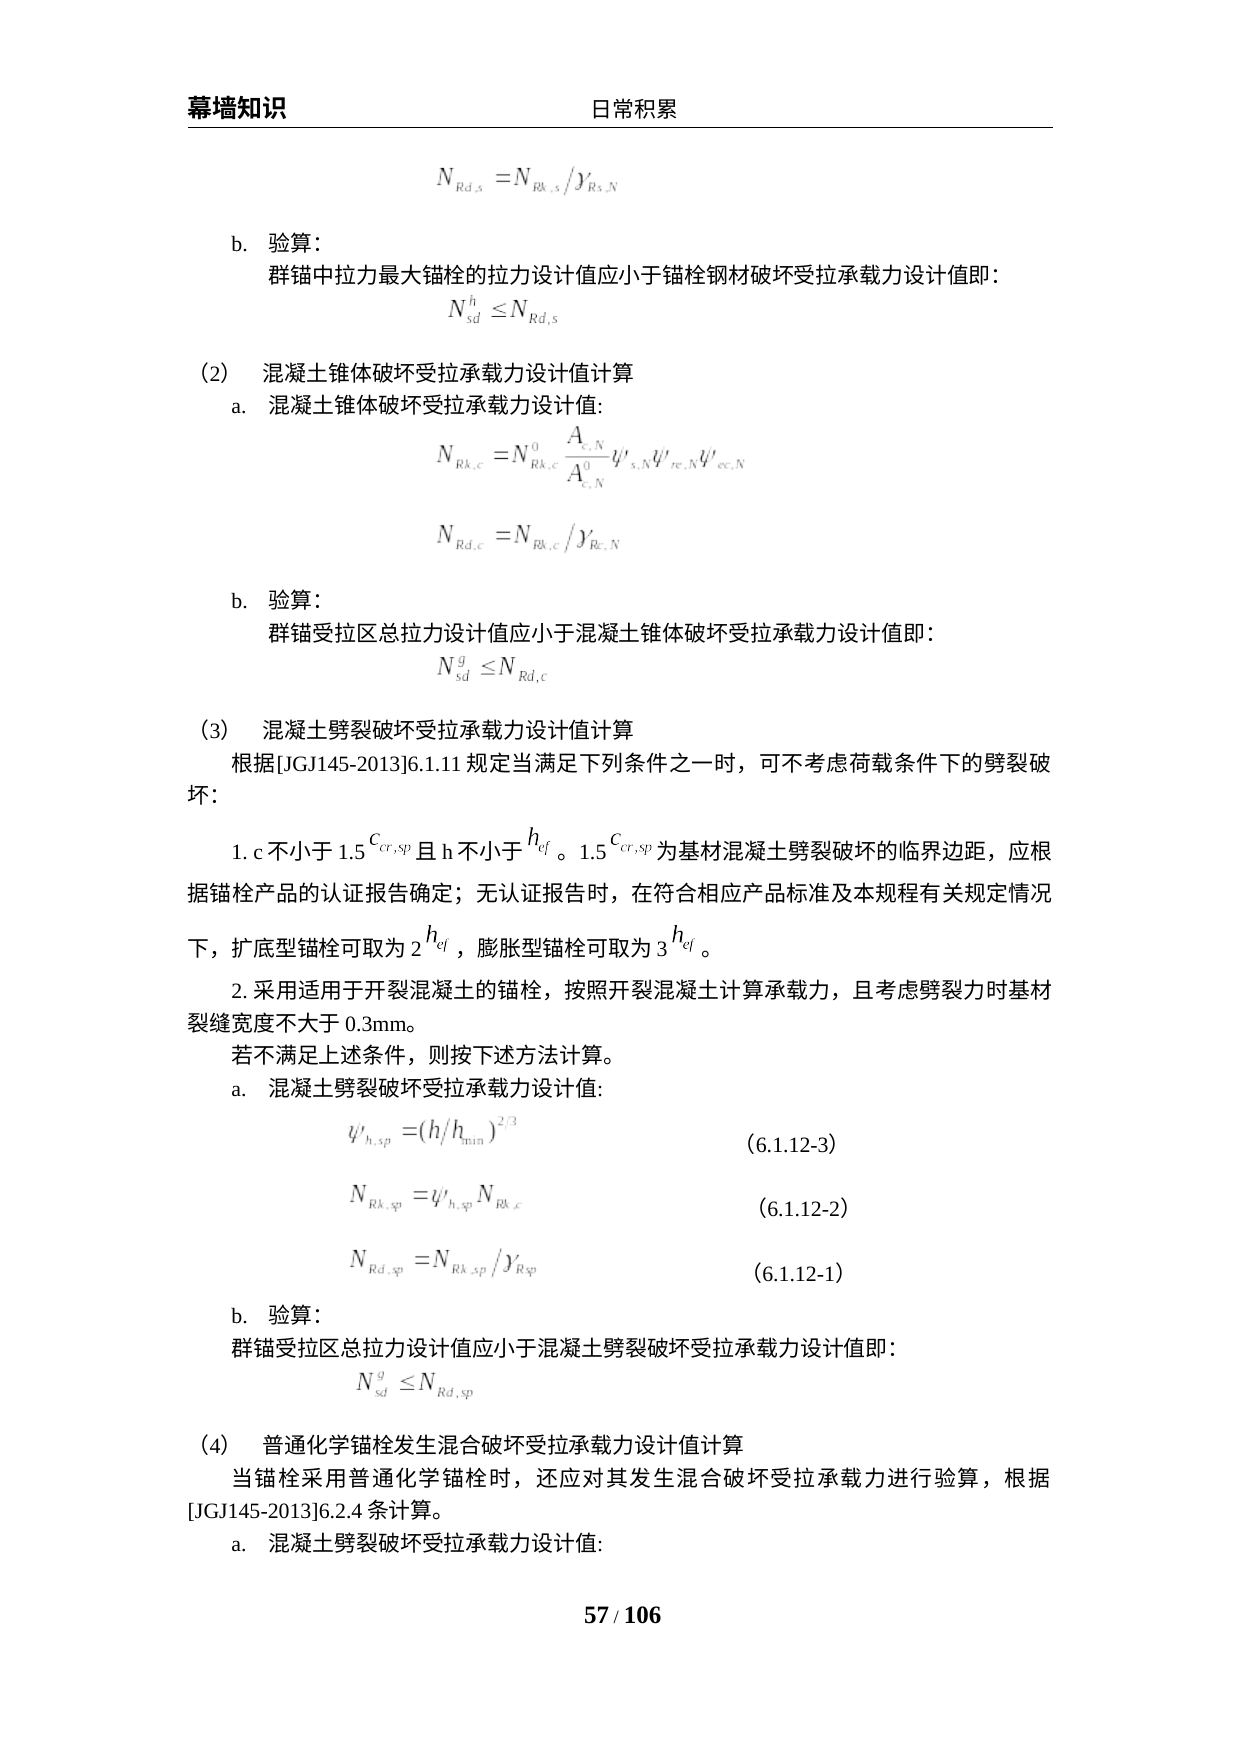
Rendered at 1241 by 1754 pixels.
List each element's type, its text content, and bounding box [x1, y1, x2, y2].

list 验算： [231, 1298, 1053, 1330]
list （6.1.12-1） [269, 1233, 1053, 1298]
text 2. 采用适用于开裂混凝土的锚栓，按照开裂混凝土计算承载力，且考虑劈裂力时基材裂缝宽度不大于0.3mm。 [187, 973, 1053, 1038]
text 根据[JGJ145-2013]6.1.11规定当满足下列条件之一时，可不考虑荷载条件下的劈裂破坏： [187, 745, 1053, 810]
list 验算： [231, 583, 1053, 615]
list 混凝土锥体破坏受拉承载力设计值: [231, 388, 1053, 420]
list 混凝土劈裂破坏受拉承载力设计值: [231, 1525, 1053, 1558]
list 群锚受拉区总拉力设计值应小于混凝土锥体破坏受拉承载力设计值即： [269, 615, 1053, 648]
list 普通化学锚栓发生混合破坏受拉承载力设计值计算 [187, 1428, 1053, 1460]
list 混凝土劈裂破坏受拉承载力设计值: [231, 1070, 1053, 1103]
text 当锚栓采用普通化学锚栓时，还应对其发生混合破坏受拉承载力进行验算，根据[JGJ145-2013]6.2.4条计算。 [187, 1460, 1053, 1525]
text 1. c不小于1.5且h不小于。1.5为基材混凝土劈裂破坏的临界边距，应根据锚栓产品的认证报告确定；无认证报告时，在符合相应产品标准及本规程有关规定情况下，扩底型锚栓可取为2，膨胀型锚栓可取为3。 [187, 810, 1053, 973]
list 混凝土锥体破坏受拉承载力设计值计算 [187, 355, 1053, 388]
list （6.1.12-3） [269, 1103, 1053, 1168]
list （6.1.12-2） [269, 1168, 1053, 1233]
list 群锚中拉力最大锚栓的拉力设计值应小于锚栓钢材破坏受拉承载力设计值即： [269, 258, 1053, 290]
text 群锚受拉区总拉力设计值应小于混凝土劈裂破坏受拉承载力设计值即： [187, 1330, 1053, 1363]
text 若不满足上述条件，则按下述方法计算。 [187, 1038, 1053, 1070]
list 验算： [231, 225, 1053, 258]
list 混凝土劈裂破坏受拉承载力设计值计算 [187, 713, 1053, 745]
